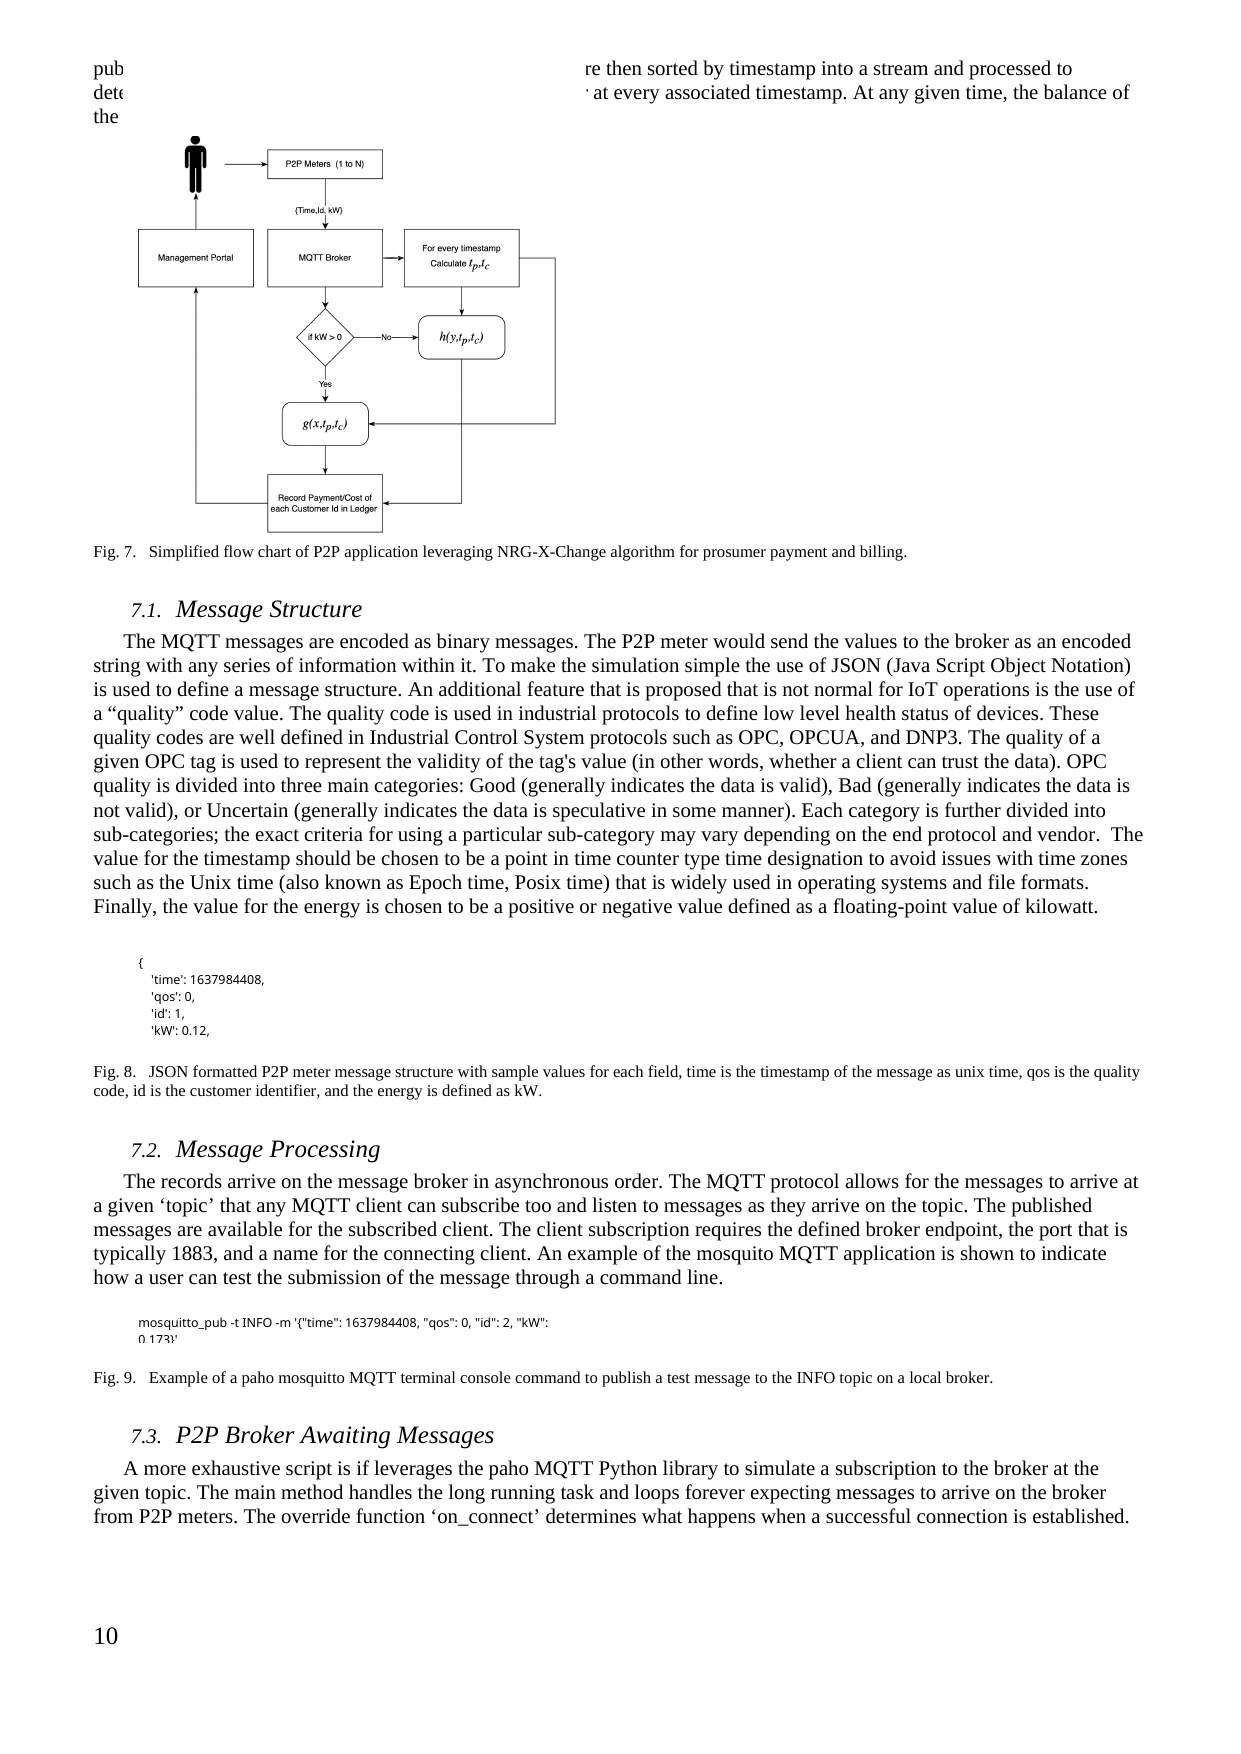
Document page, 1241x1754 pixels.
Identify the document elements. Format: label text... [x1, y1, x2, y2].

text The records arrive on the message broker in asynchronous order. The MQTT protocol allows for the messages to arrive at a given ‘topic’ that any MQTT client can subscribe too and listen to messages as they arrive on the topic. The published messages are available for the subscribed client. The client subscription requires the defined broker endpoint, the port that is typically 1883, and a name for the connecting client. An example of the mosquito MQTT application is shown to indicate how a user can test the submission of the message through a command line. [93, 1169, 1147, 1289]
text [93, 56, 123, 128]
text Simplified flow chart of P2P application leveraging NRG-X-Change algorithm for prosumer payment and billing. [93, 542, 1147, 561]
subtitle Message Structure [131, 594, 1147, 623]
text Example of a paho mosquitto MQTT terminal console command to publish a test message to the INFO topic on a local broker. [93, 1368, 1147, 1387]
subtitle Message Processing [131, 1134, 1147, 1162]
picture [138, 136, 557, 534]
text JSON formatted P2P meter message structure with sample values for each field, time is the timestamp of the message as unix time, qos is the quality code, id is the customer identifier, and the energy is defined as kW. [93, 1062, 1147, 1100]
text A more exhaustive script is if leverages the paho MQTT Python library to simulate a subscription to the broker at the given topic. The main method handles the long running task and loops forever expecting messages to arrive on the broker from P2P meters. The override function ‘on_connect’ determines what happens when a successful connection is established. [93, 1456, 1147, 1528]
text The MQTT messages are encoded as binary messages. The P2P meter would send the values to the broker as an encoded string with any series of information within it. To make the simulation simple the use of JSON (Java Script Object Notation) is used to define a message structure. An additional feature that is proposed that is not normal for IoT operations is the use of a “quality” code value. The quality code is used in industrial protocols to define low level health status of devices. These quality codes are well defined in Industrial Control System protocols such as OPC, OPCUA, and DNP3. The quality of a given OPC tag is used to represent the validity of the tag's value (in other words, whether a client can trust the data). OPC quality is divided into three main categories: Good (generally indicates the data is valid), Bad (generally indicates the data is not valid), or Uncertain (generally indicates the data is speculative in some manner). Each category is further divided into sub-categories; the exact criteria for using a particular sub-category may vary depending on the end protocol and vendor. The value for the timestamp should be chosen to be a point in time counter type time designation to avoid issues with time zones such as the Unix time (also known as Epoch time, Posix time) that is widely used in operating systems and file formats. Finally, the value for the energy is chosen to be a positive or negative value defined as a floating-point value of kilowatt. [93, 629, 1147, 918]
subtitle P2P Broker Awaiting Messages [131, 1421, 1147, 1449]
